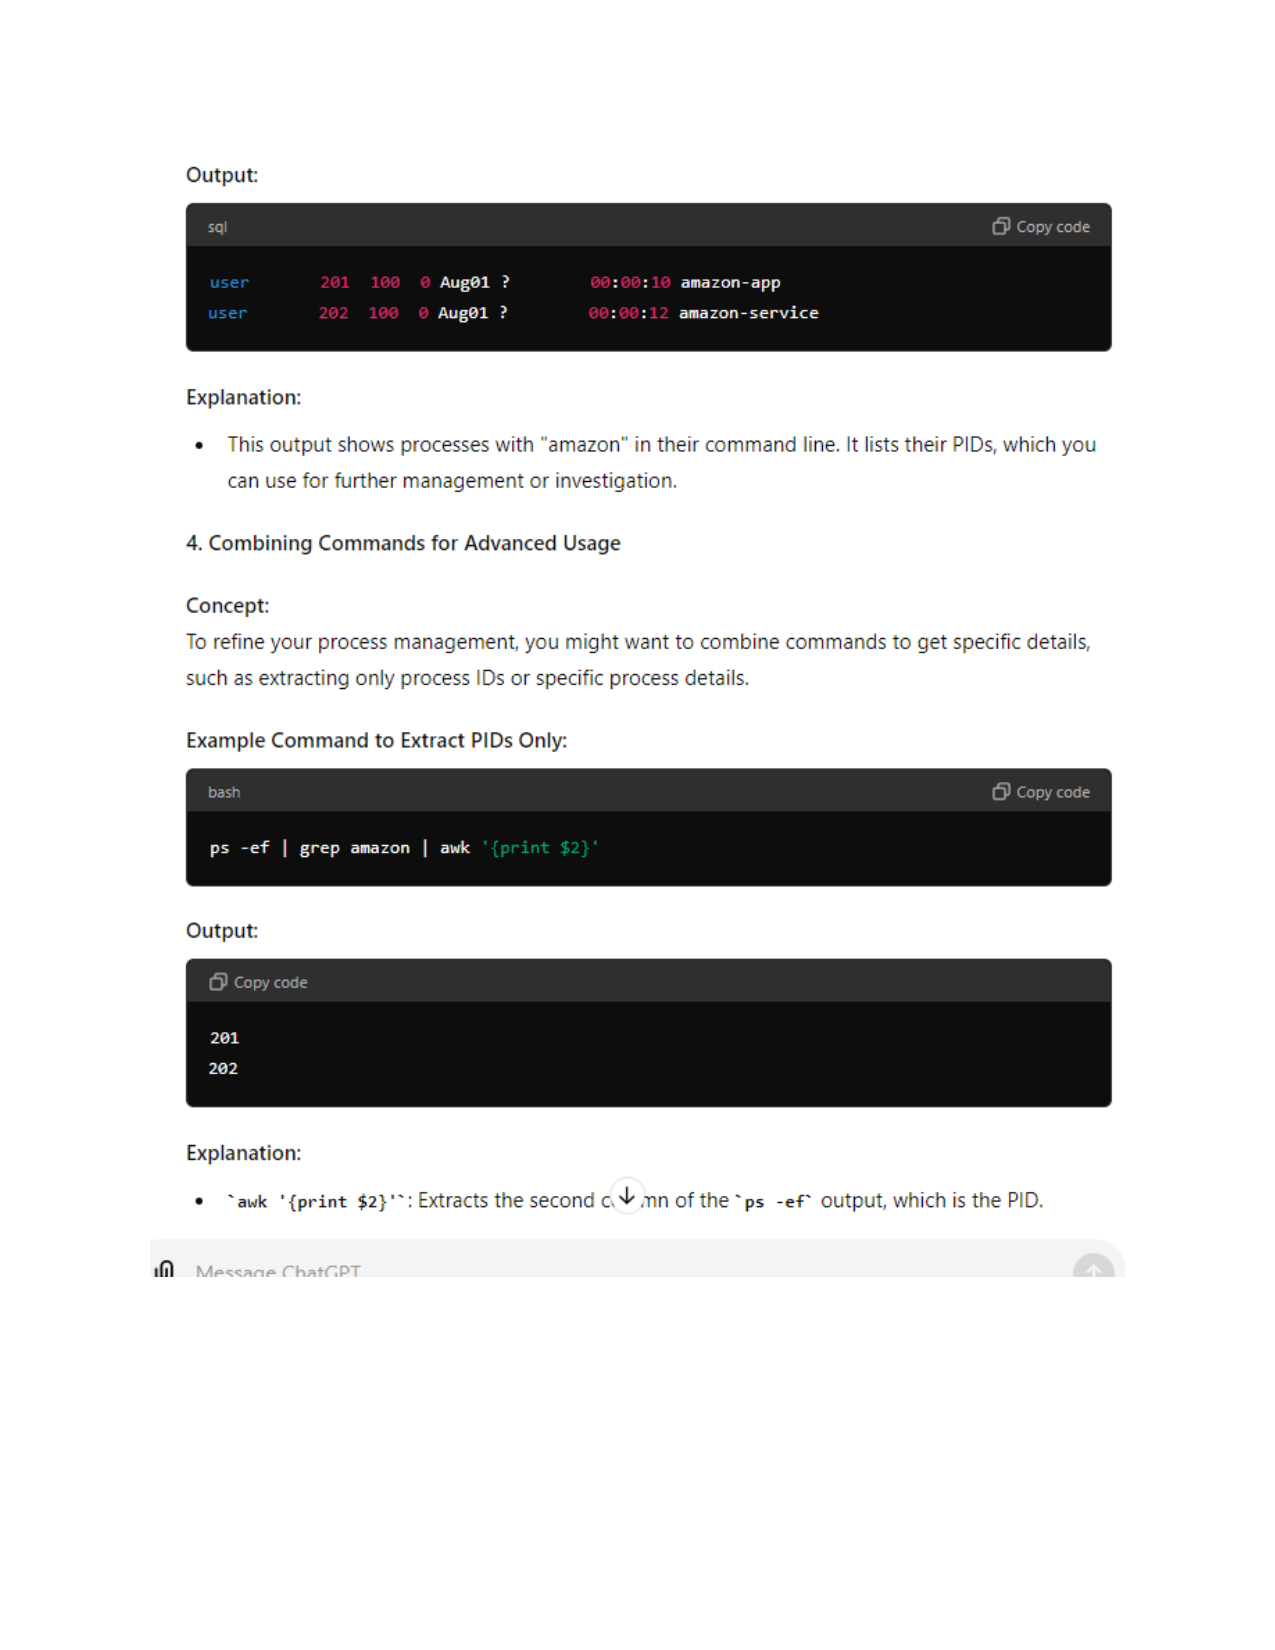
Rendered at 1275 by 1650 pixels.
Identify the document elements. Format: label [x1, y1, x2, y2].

picture [150, 150, 1125, 1277]
